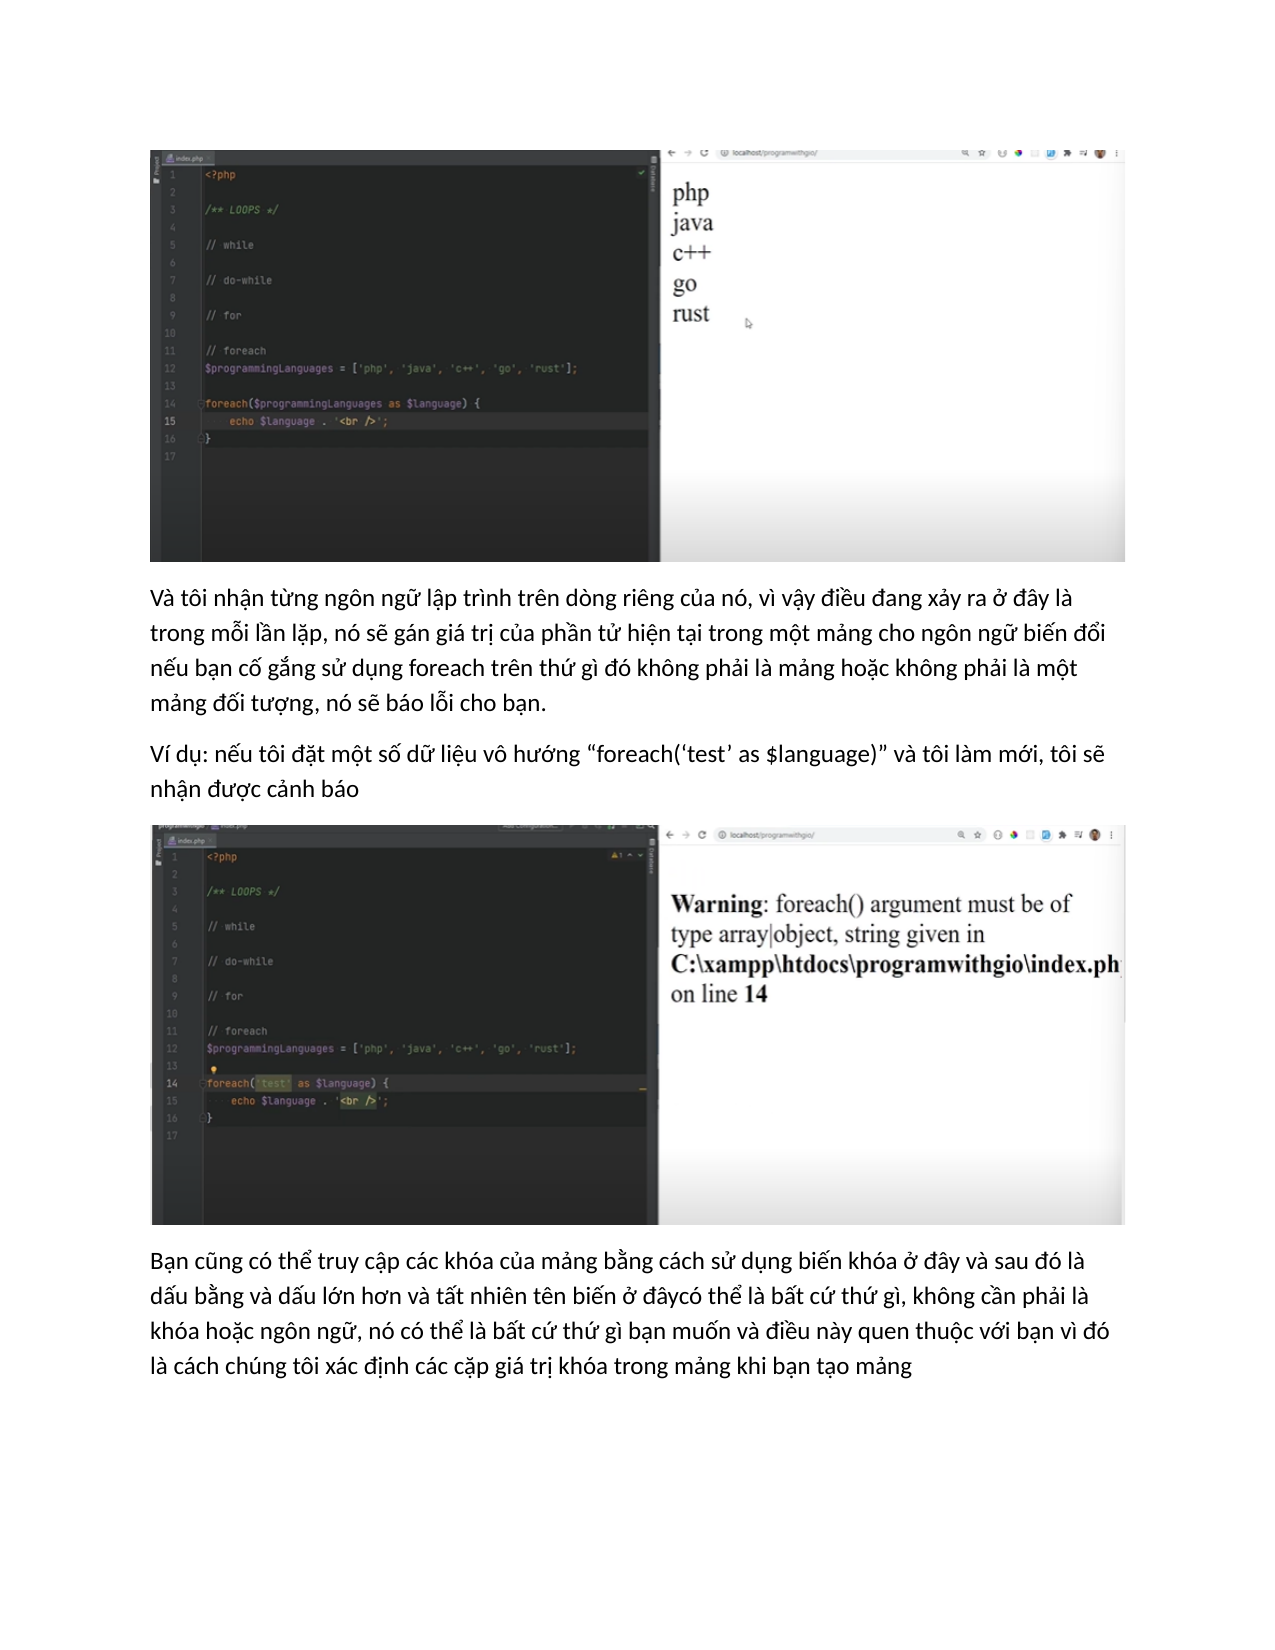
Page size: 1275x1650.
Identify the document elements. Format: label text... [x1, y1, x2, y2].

text Ví dụ: nếu tôi đặt một số dữ liệu vô hướng “foreach(‘test’ as $language)” và tôi làm mới, tôi sẽ nhận được cảnh báo [150, 739, 1125, 804]
picture [150, 150, 1125, 562]
text Bạn cũng có thể truy cập các khóa của mảng bằng cách sử dụng biến khóa ở đây và sau đó là dấu bằng và dấu lớn hơn và tất nhiên tên biến ở đâycó thể là bất cứ thứ gì, không cần phải là khóa hoặc ngôn ngữ, nó có thể là bất cứ thứ gì bạn muốn và điều này quen thuộc với bạn vì đó là cách chúng tôi xác định các cặp giá trị khóa trong mảng khi bạn tạo mảng [150, 1246, 1125, 1381]
text Và tôi nhận từng ngôn ngữ lập trình trên dòng riêng của nó, vì vậy điều đang xảy ra ở đây là trong mỗi lần lặp, nó sẽ gán giá trị của phần tử hiện tại trong một mảng cho ngôn ngữ biến đổi nếu bạn cố gắng sử dụng foreach trên thứ gì đó không phải là mảng hoặc không phải là một mảng đối tượng, nó sẽ báo lỗi cho bạn. [150, 582, 1125, 717]
picture [150, 825, 1125, 1225]
